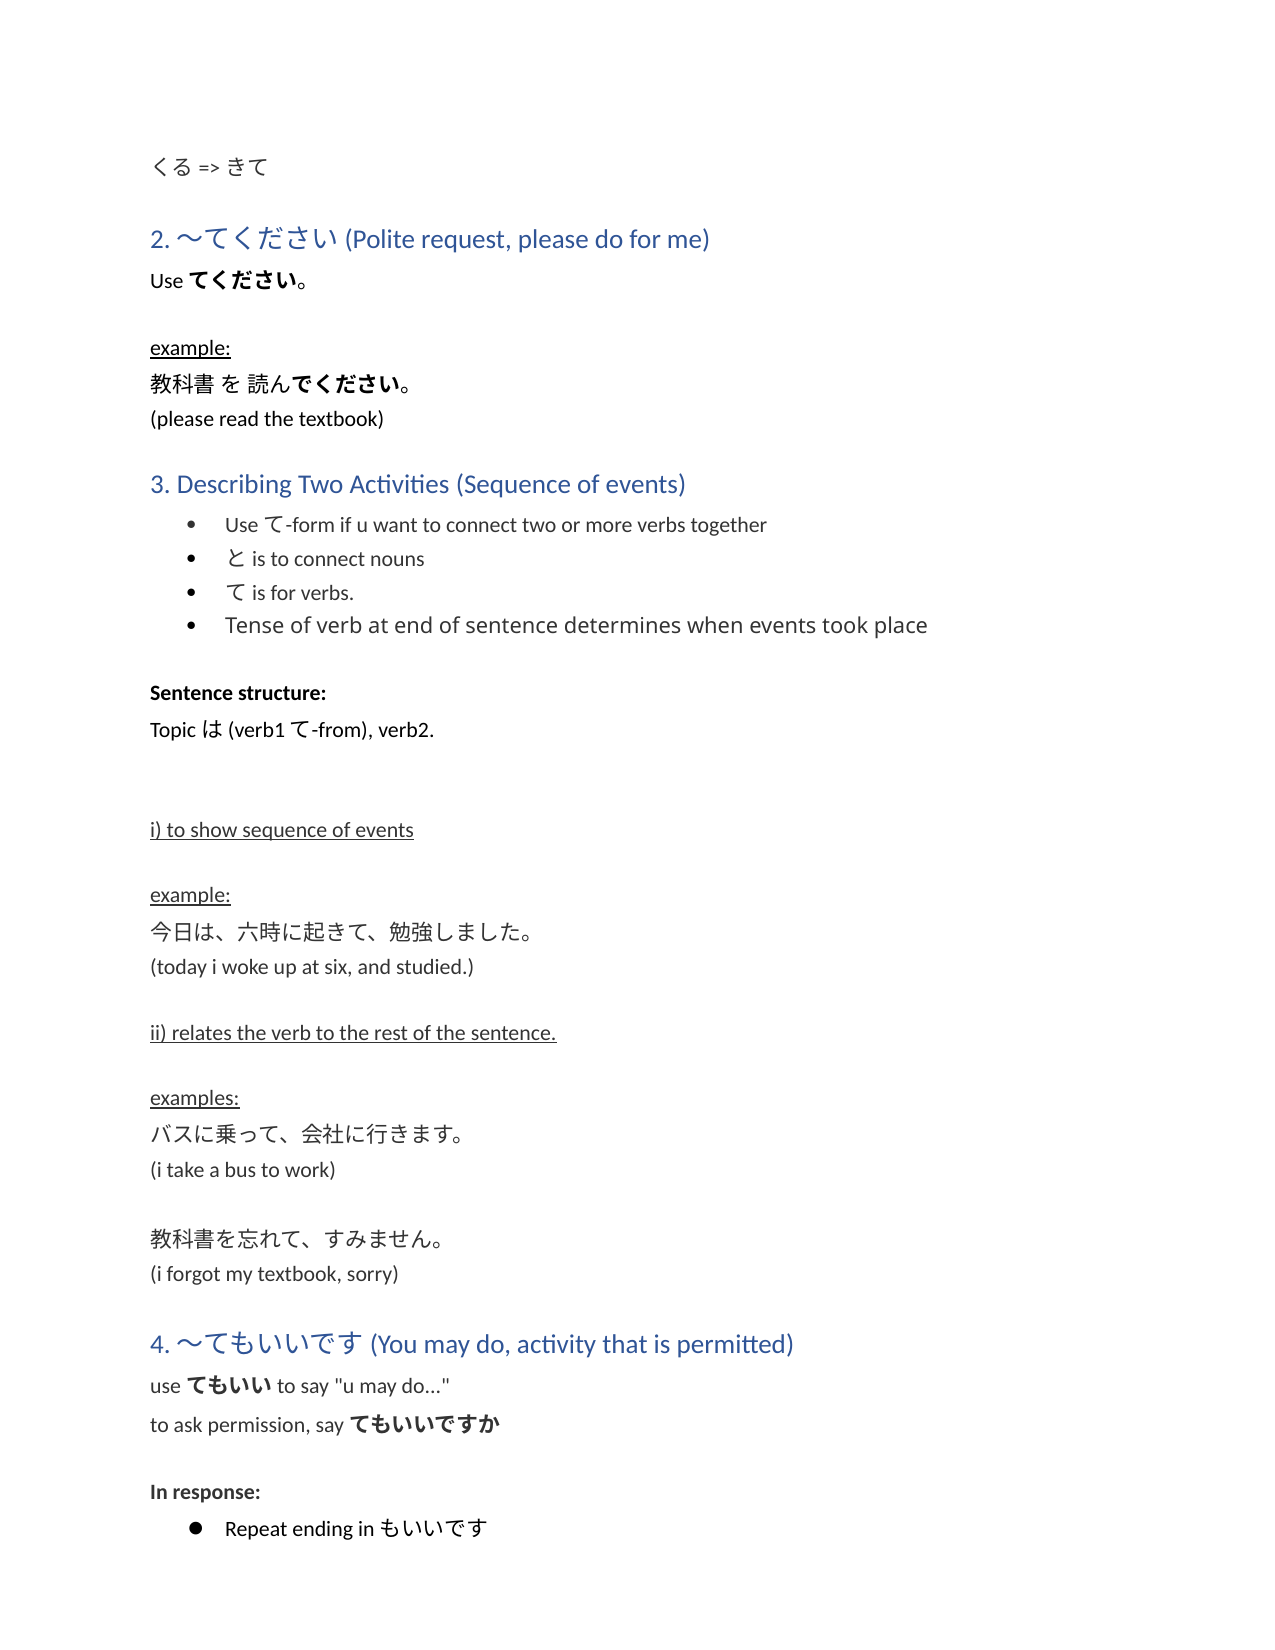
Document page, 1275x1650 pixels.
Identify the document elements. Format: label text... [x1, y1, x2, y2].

text example: [150, 334, 1125, 361]
subtitle ～てください (Polite request, please do for me) [150, 217, 1125, 256]
text (please read the textbook) [150, 406, 1125, 432]
text In response: [150, 1478, 1125, 1504]
list Use て-form if u want to connect two or more verbs together [187, 507, 1125, 539]
text Sentence structure: [150, 679, 1125, 705]
subtitle Describing Two Activities (Sequence of events) [150, 467, 1125, 500]
text くる => きて [150, 149, 1125, 181]
text 教科書を忘れて、すみません。 [150, 1222, 1125, 1253]
list て is for verbs. [187, 575, 1125, 607]
text example: [150, 882, 1125, 908]
text use てもいい to say "u may do..." [150, 1368, 1125, 1400]
text ii) relates the verb to the rest of the sentence. [150, 1019, 1125, 1045]
text 今日は、六時に起きて、勉強しました。 [150, 914, 1125, 946]
list と is to connect nouns [187, 541, 1125, 573]
text (i forgot my textbook, sorry) [150, 1260, 1125, 1287]
text Use てください。 [150, 263, 1125, 295]
text 教科書 を 読んでください。 [150, 367, 1125, 399]
text (i take a bus to work) [150, 1156, 1125, 1182]
text to ask permission, say てもいいですか [150, 1407, 1125, 1438]
text examples: [150, 1084, 1125, 1111]
text バスに乗って、会社に行きます。 [150, 1117, 1125, 1149]
list Repeat ending in もいいです [187, 1511, 1125, 1542]
text (today i woke up at six, and studied.) [150, 953, 1125, 979]
text Topic は (verb1て-from), verb2. [150, 712, 1125, 743]
text i) to show sequence of events [150, 816, 1125, 842]
list Tense of verb at end of sentence determines when events took place [187, 609, 1125, 639]
subtitle ～てもいいです (You may do, activity that is permitted) [150, 1322, 1125, 1361]
